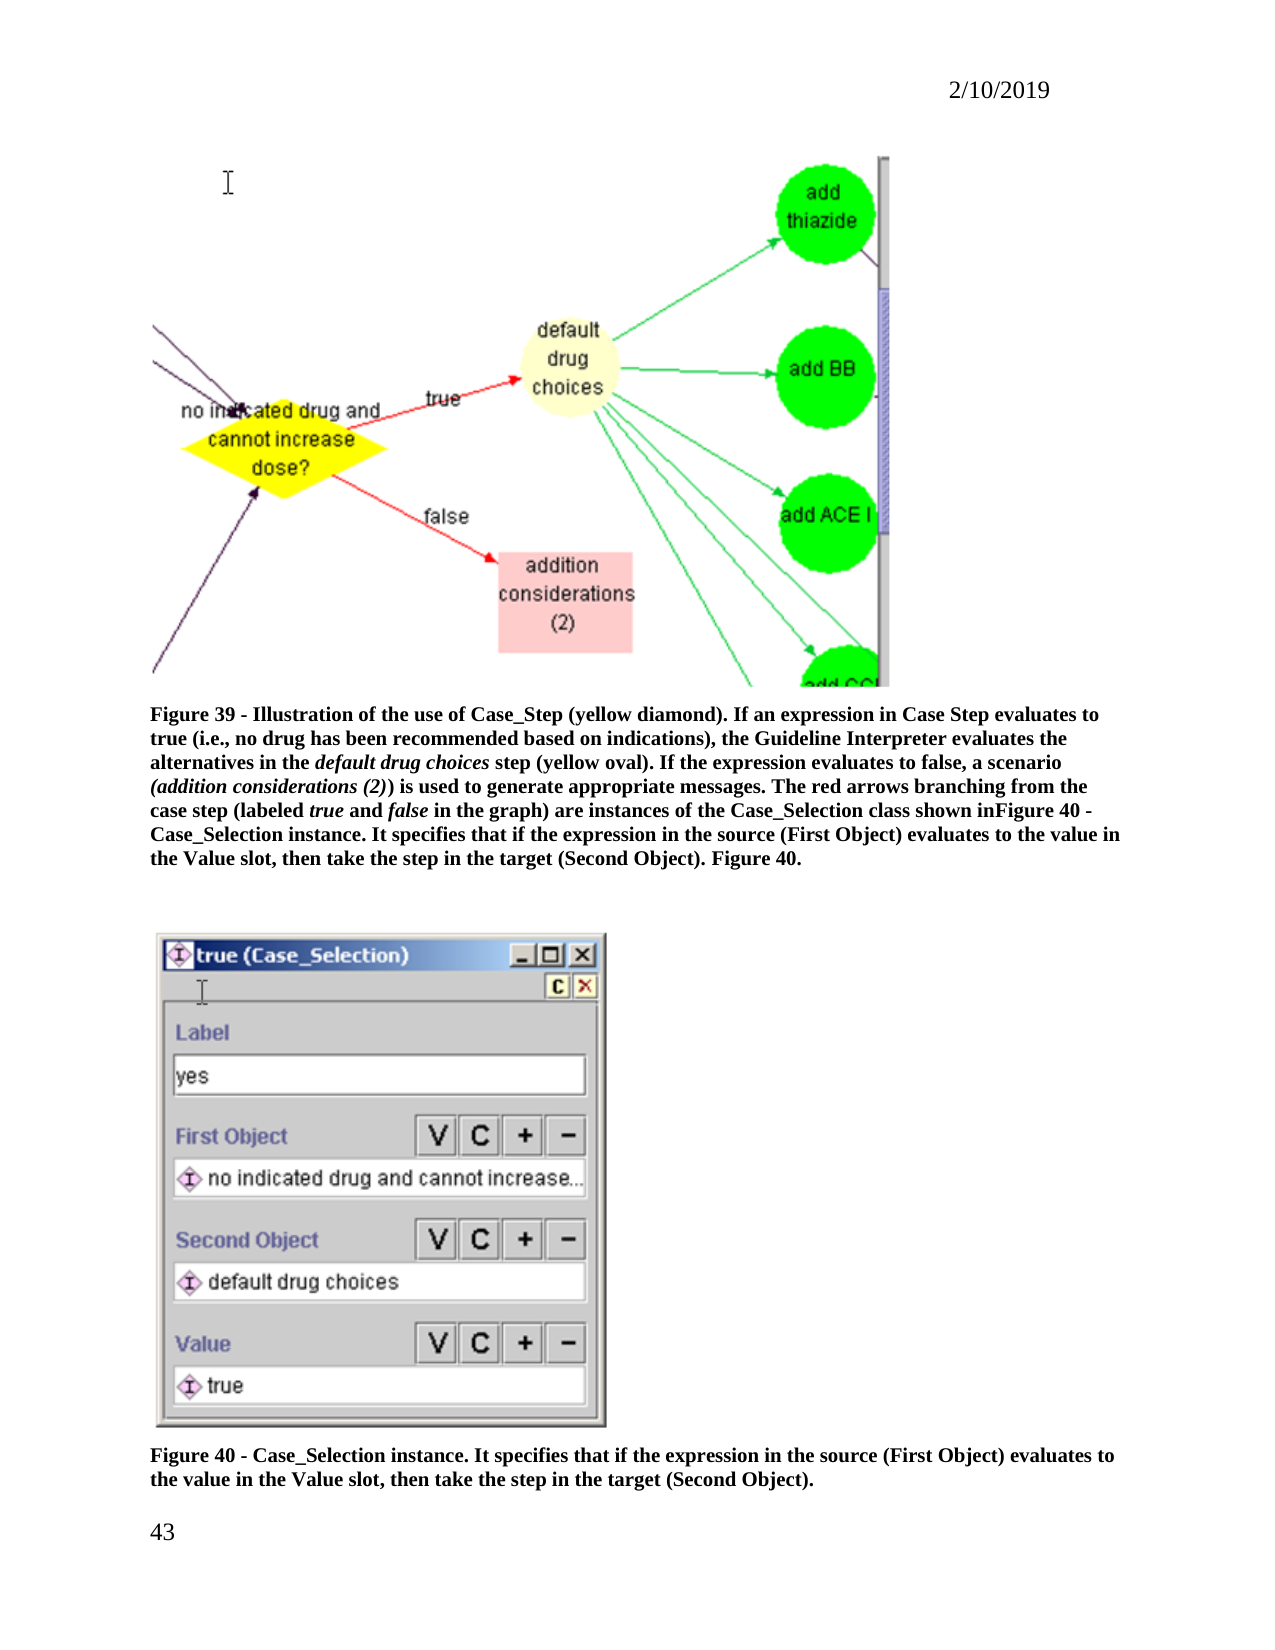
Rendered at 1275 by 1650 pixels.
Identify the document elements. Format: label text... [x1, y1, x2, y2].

picture [150, 150, 890, 690]
picture [150, 930, 610, 1431]
